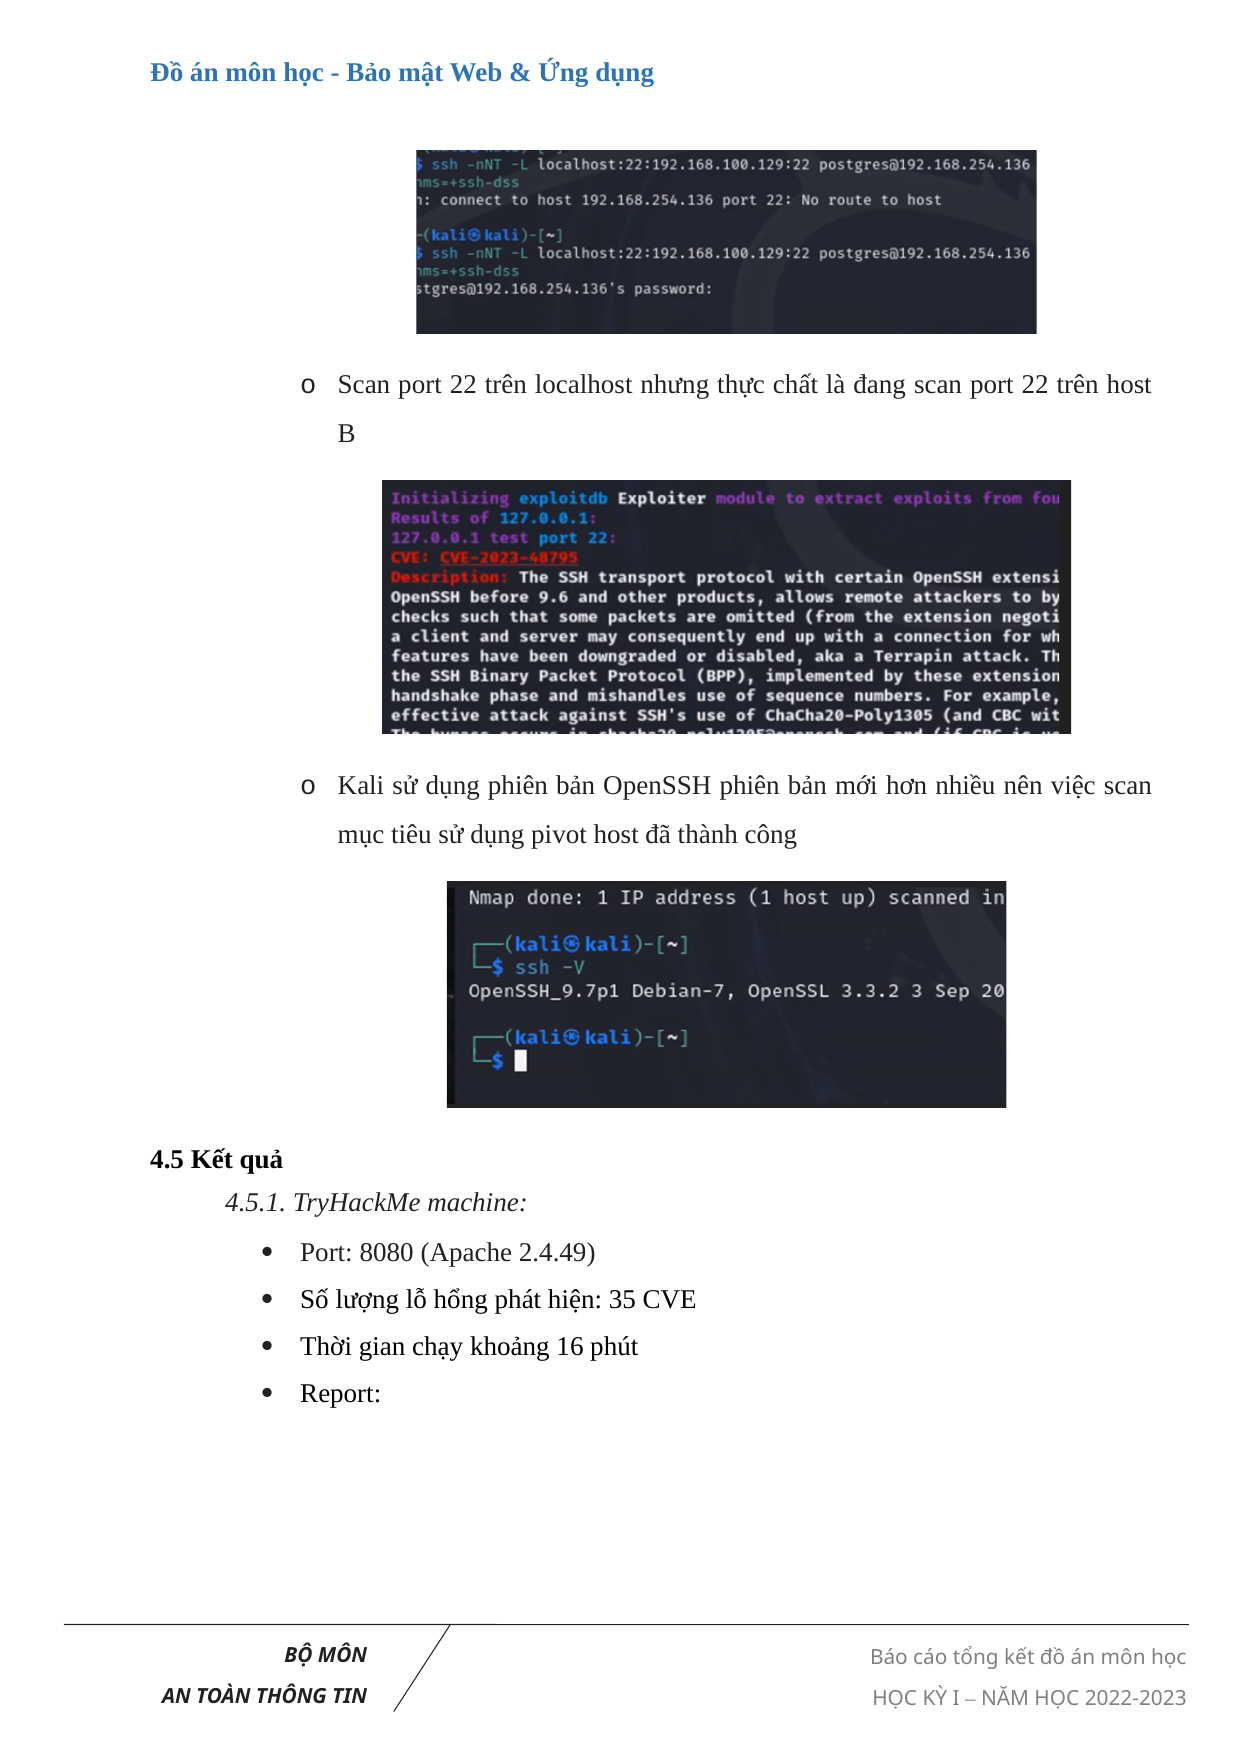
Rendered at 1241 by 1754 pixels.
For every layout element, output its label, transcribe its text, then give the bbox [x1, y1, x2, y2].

list Thời gian chạy khoảng 16 phút [262, 1330, 1153, 1361]
list Port: 8080 (Apache 2.4.49) [262, 1236, 1153, 1267]
subtitle 4.5 Kết quả [150, 1143, 1153, 1174]
picture [446, 881, 1007, 1108]
list Số lượng lỗ hổng phát hiện: 35 CVE [262, 1283, 1153, 1314]
list Report: [262, 1377, 1153, 1408]
list Kali sử dụng phiên bản OpenSSH phiên bản mới hơn nhiều nên việc scan mục tiêu sử dụng pivot host đã thành công [300, 769, 1153, 849]
picture [416, 150, 1037, 334]
picture [382, 480, 1072, 734]
list Scan port 22 trên localhost nhưng thực chất là đang scan port 22 trên host B [300, 368, 1153, 448]
subtitle 4.5.1. TryHackMe machine: [225, 1186, 1153, 1217]
